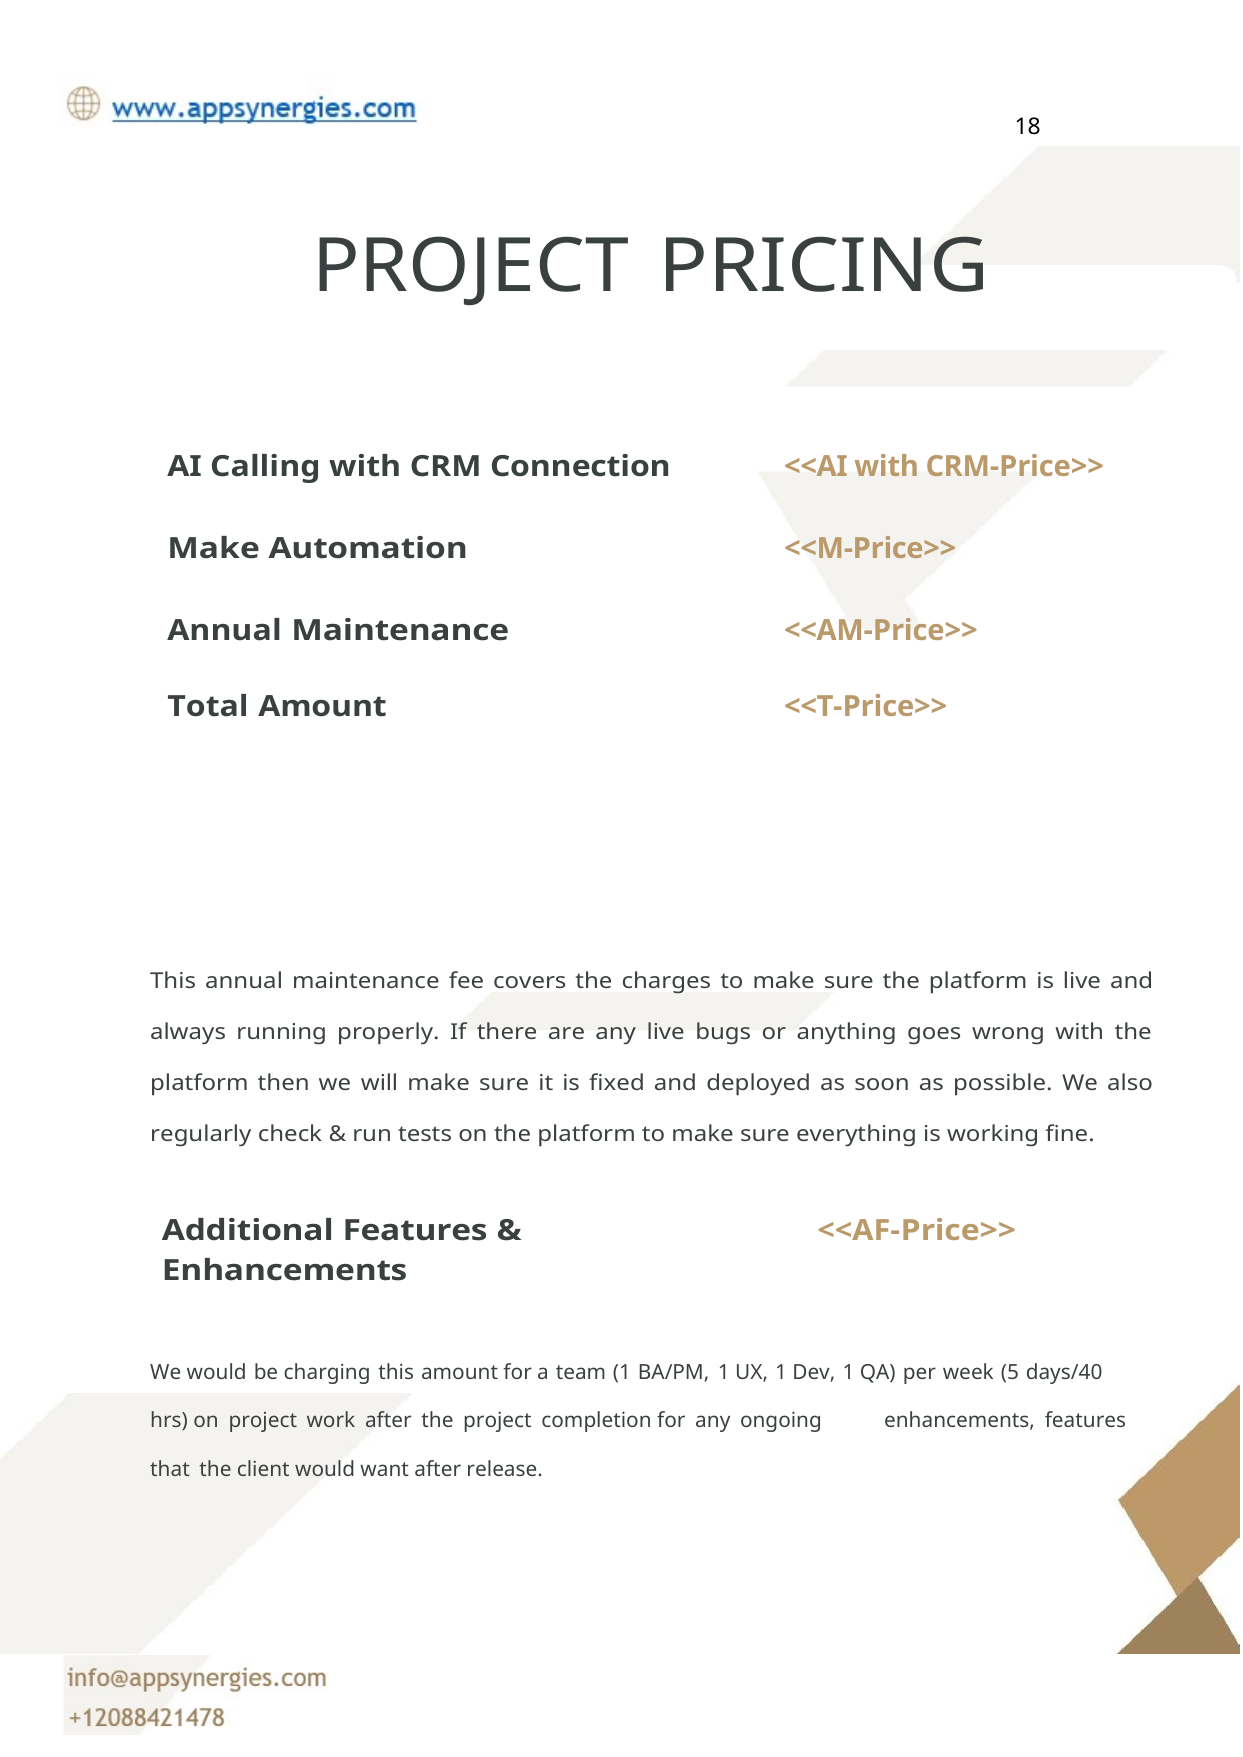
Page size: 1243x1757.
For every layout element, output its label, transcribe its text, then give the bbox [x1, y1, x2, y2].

text This annual maintenance fee covers the charges to make sure the platform is live and always running properly. If there are any live bugs or anything goes wrong with the platform then we will make sure it is fixed and deployed as soon as possible. We also regularly check & run tests on the platform to make sure everything is working fine. [150, 965, 1154, 1147]
table_header AI Calling with CRM Connection [162, 413, 692, 495]
table_cell Make Automation [162, 495, 692, 577]
table_header <<AI with CRM-Price>> [692, 413, 1172, 495]
table_header Additional Features & Enhancements [156, 1209, 695, 1289]
table_cell <<T-Price>> [692, 659, 1172, 723]
table_cell <<AM-Price>> [692, 577, 1172, 659]
picture [58, 75, 431, 135]
subtitle PROJECT PRICING [223, 211, 1078, 313]
table_cell Annual Maintenance [162, 577, 692, 659]
table_cell Total Amount [162, 659, 692, 723]
text We would be charging this amount for a team (1 BA/PM, 1 UX, 1 Dev, 1 QA) per week (5 days/40 hrs) on project work after the project completion for any ongoing enhancements, features that the client would want after release. [150, 1357, 1133, 1483]
table_header <<AF-Price>> [695, 1209, 1072, 1289]
picture [0, 146, 1240, 1654]
table_cell <<M-Price>> [692, 495, 1172, 577]
picture [63, 1655, 329, 1735]
